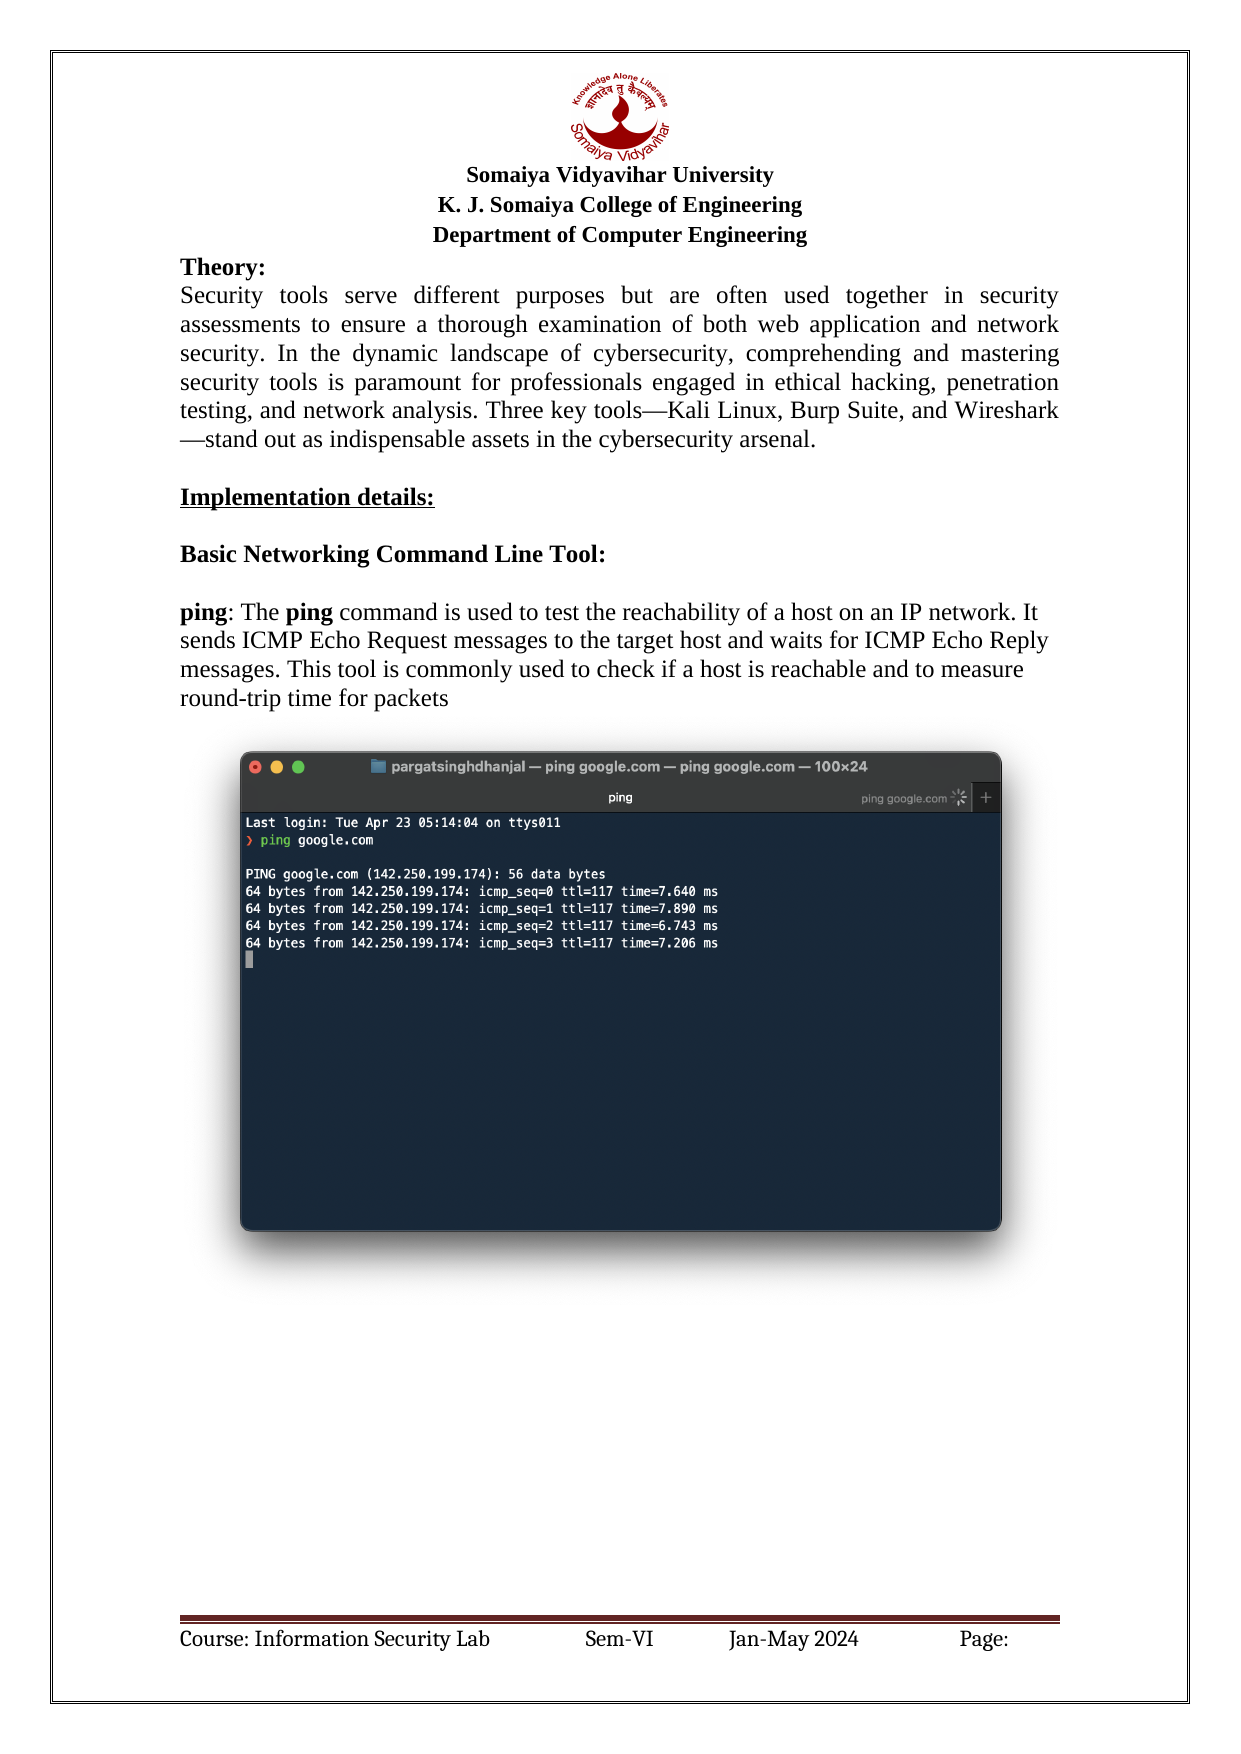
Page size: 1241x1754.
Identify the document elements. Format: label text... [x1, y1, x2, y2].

text Security tools serve different purposes but are often used together in security assessments to ensure a thorough examination of both web application and network security. In the dynamic landscape of cybersecurity, comprehending and mastering security tools is paramount for professionals engaged in ethical hacking, penetration testing, and network analysis. Three key tools—Kali Linux, Burp Suite, and Wireshark—stand out as indispensable assets in the cybersecurity arsenal. [180, 280, 1060, 453]
text Implementation details: [180, 482, 1060, 510]
picture [180, 711, 1061, 1310]
text ping: The ping command is used to test the reachability of a host on an IP network. It sends ICMP Echo Request messages to the target host and waits for ICMP Echo Reply messages. This tool is commonly used to check if a host is reachable and to measure round-trip time for packets [180, 597, 1060, 711]
picture [571, 73, 669, 161]
text Basic Networking Command Line Tool: [180, 539, 1060, 568]
text Theory: [180, 252, 1060, 280]
